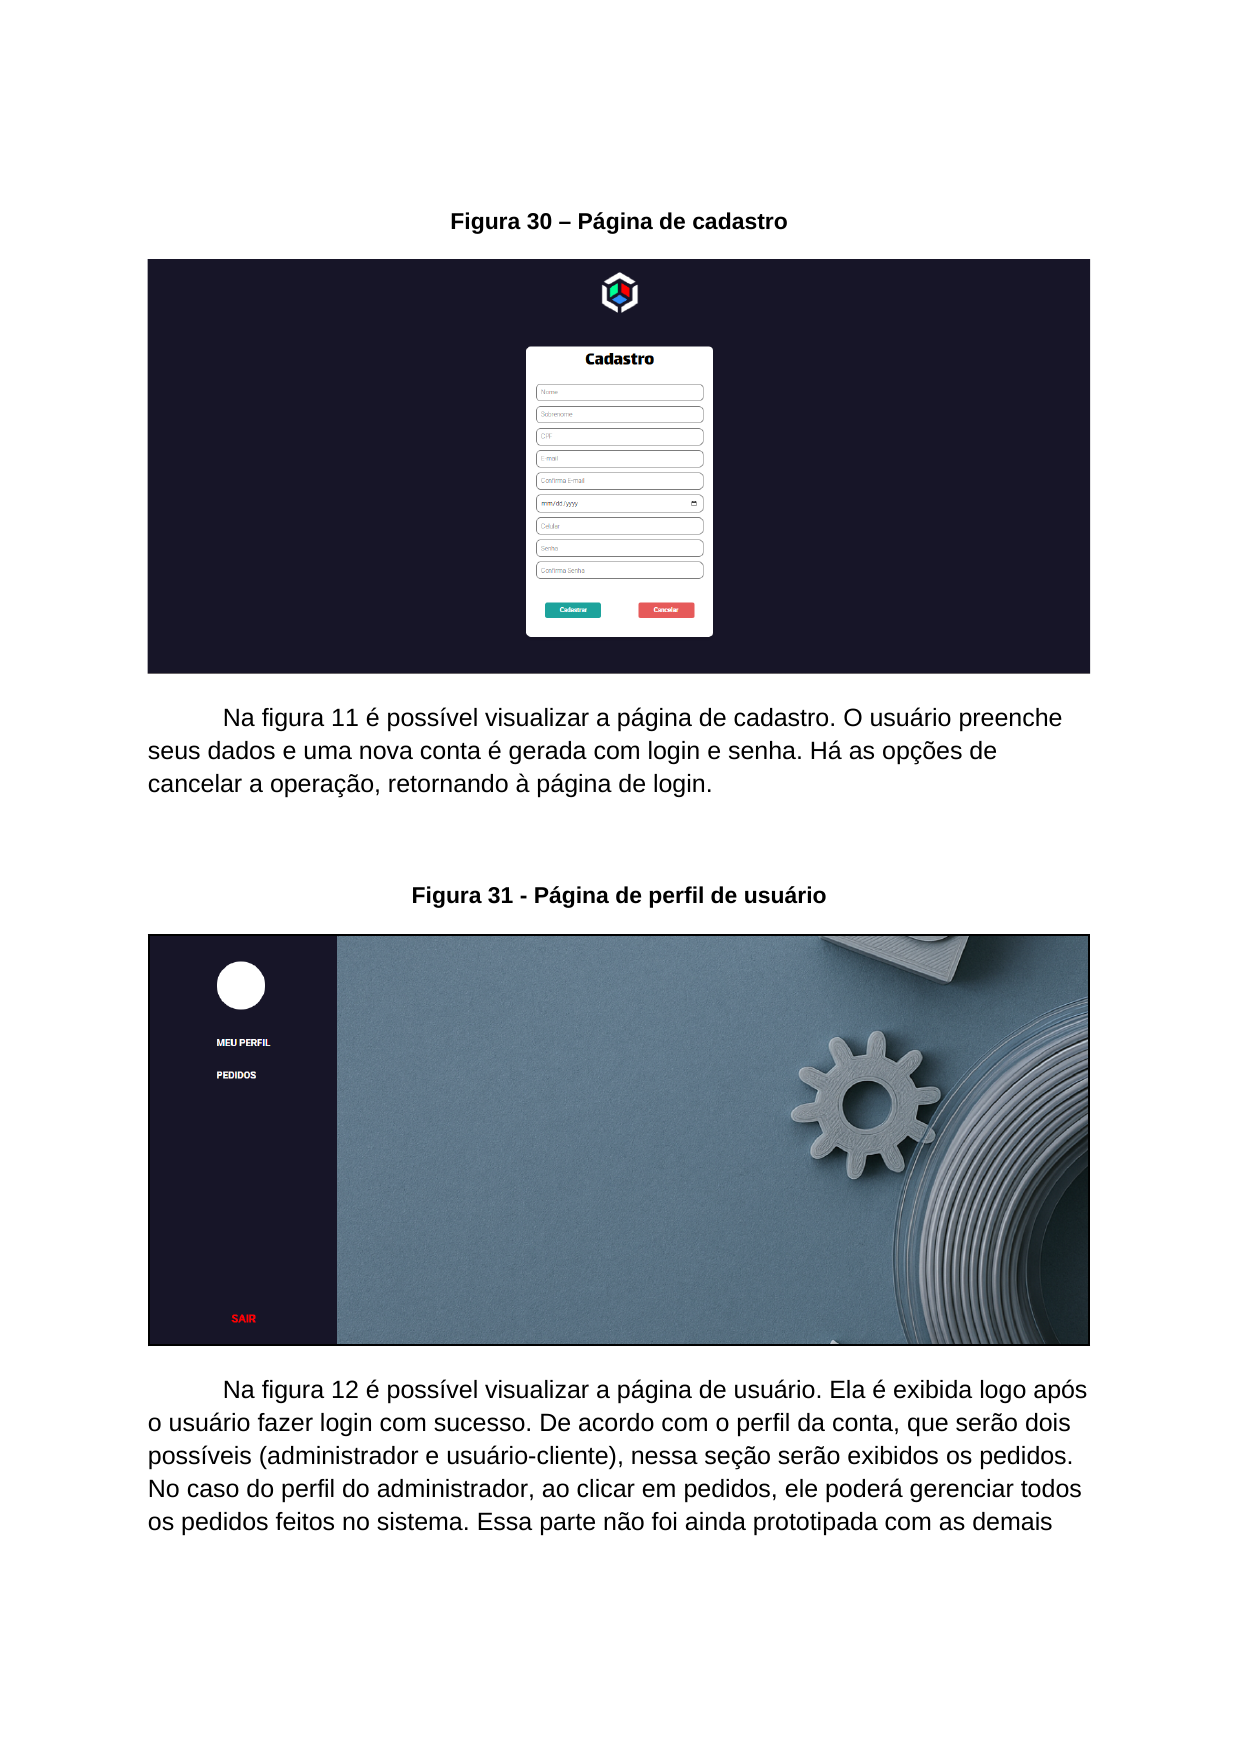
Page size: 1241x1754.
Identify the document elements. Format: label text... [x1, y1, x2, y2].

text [148, 1375, 1090, 1536]
text Na figura 11 é possível visualizar a página de cadastro. O usuário preenche seus dados e uma nova conta é gerada com login e senha. Há as opções de cancelar a operação, retornando à página de login. [148, 703, 1090, 798]
text Figura 31 - Página de perfil de usuário [148, 882, 1090, 909]
text Figura 30 – Página de cadastro [148, 208, 1090, 234]
picture [150, 936, 1088, 1344]
picture [147, 259, 1091, 674]
